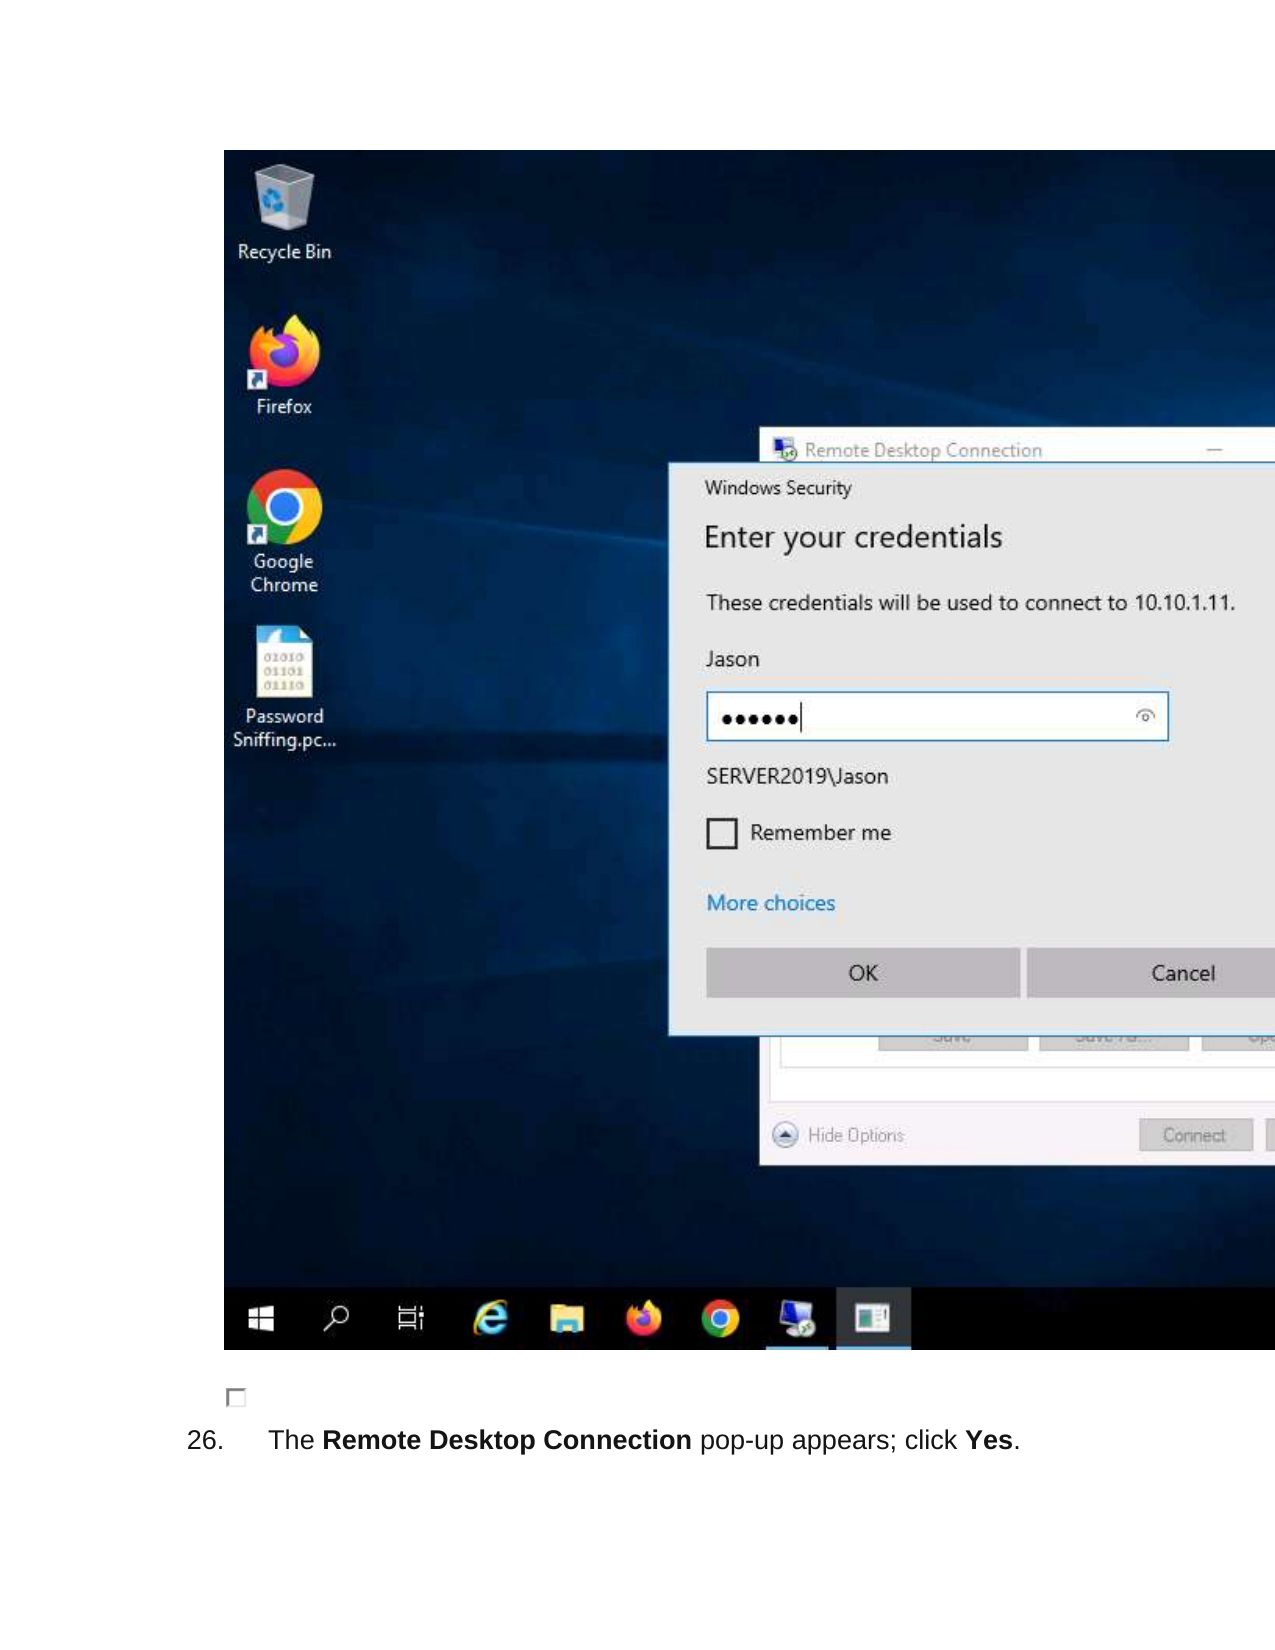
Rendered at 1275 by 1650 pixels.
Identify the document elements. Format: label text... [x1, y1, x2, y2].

picture [224, 150, 1275, 1350]
list The Remote Desktop Connection pop-up appears; click Yes. [187, 1381, 1094, 1455]
